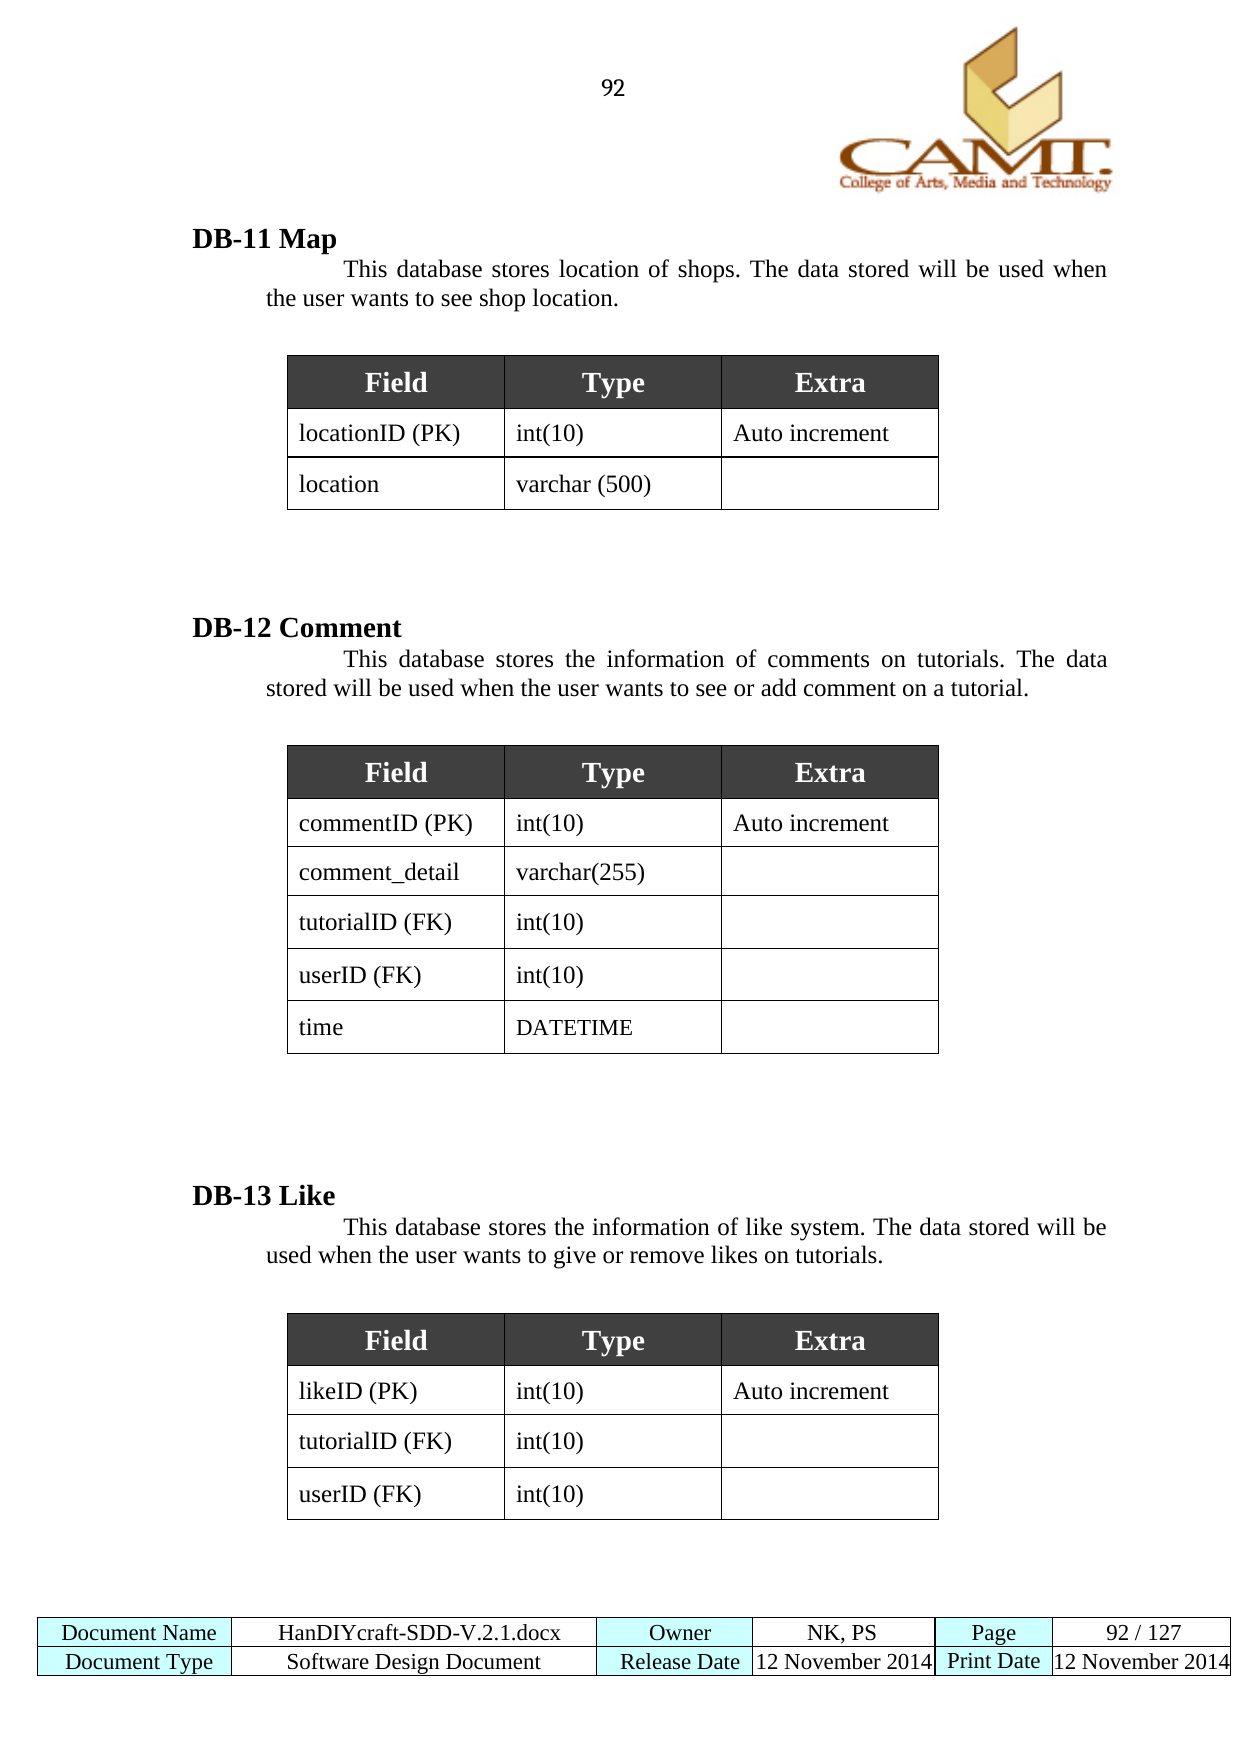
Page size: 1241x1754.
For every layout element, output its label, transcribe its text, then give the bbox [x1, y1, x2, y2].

table_cell tutorialID (FK) [288, 1415, 504, 1467]
table_cell [722, 896, 938, 947]
table_header Field [288, 1314, 504, 1365]
table_cell int(10) [505, 1468, 721, 1519]
table_cell comment_detail [288, 847, 504, 895]
table_cell int(10) [505, 409, 721, 456]
table_cell commentID (PK) [288, 799, 504, 846]
table_cell int(10) [505, 799, 721, 846]
table_header Type [505, 1314, 721, 1365]
table_cell locationID (PK) [288, 409, 504, 456]
table_cell likeID (PK) [288, 1366, 504, 1414]
text DB-12 Comment [118, 611, 1108, 644]
table_cell int(10) [505, 1415, 721, 1467]
table_header Type [505, 356, 721, 408]
table_cell [722, 458, 938, 509]
text DB-11 Map [118, 221, 1108, 254]
table_header Type [505, 746, 721, 798]
text DB-13 Like [118, 1178, 1108, 1212]
table_cell userID (FK) [288, 1468, 504, 1519]
table_cell int(10) [505, 949, 721, 1000]
table_header Field [288, 746, 504, 798]
table_cell [722, 1415, 938, 1467]
table_cell time [288, 1001, 504, 1053]
table_cell userID (FK) [288, 949, 504, 1000]
table_cell Auto increment [722, 1366, 938, 1414]
table_cell tutorialID (FK) [288, 896, 504, 947]
table_header Field [288, 356, 504, 408]
table_cell int(10) [505, 1366, 721, 1414]
text This database stores location of shops. The data stored will be used when the user wants to see shop location. [266, 254, 1108, 312]
table_header Extra [722, 356, 938, 408]
text This database stores the information of comments on tutorials. The data stored will be used when the user wants to see or add comment on a tutorial. [266, 644, 1108, 702]
table_cell Auto increment [722, 799, 938, 846]
picture [755, 18, 1221, 207]
table_cell int(10) [505, 896, 721, 947]
table_header Extra [722, 746, 938, 798]
text This database stores the information of like system. The data stored will be used when the user wants to give or remove likes on tutorials. [266, 1212, 1108, 1269]
table_cell [722, 949, 938, 1000]
table_cell varchar (500) [505, 458, 721, 509]
table_cell [722, 1468, 938, 1519]
table_cell location [288, 458, 504, 509]
table_header Extra [722, 1314, 938, 1365]
table_cell DATETIME [505, 1001, 721, 1053]
table_cell [722, 1001, 938, 1053]
table_cell Auto increment [722, 409, 938, 456]
table_cell [722, 847, 938, 895]
table_cell varchar(255) [505, 847, 721, 895]
